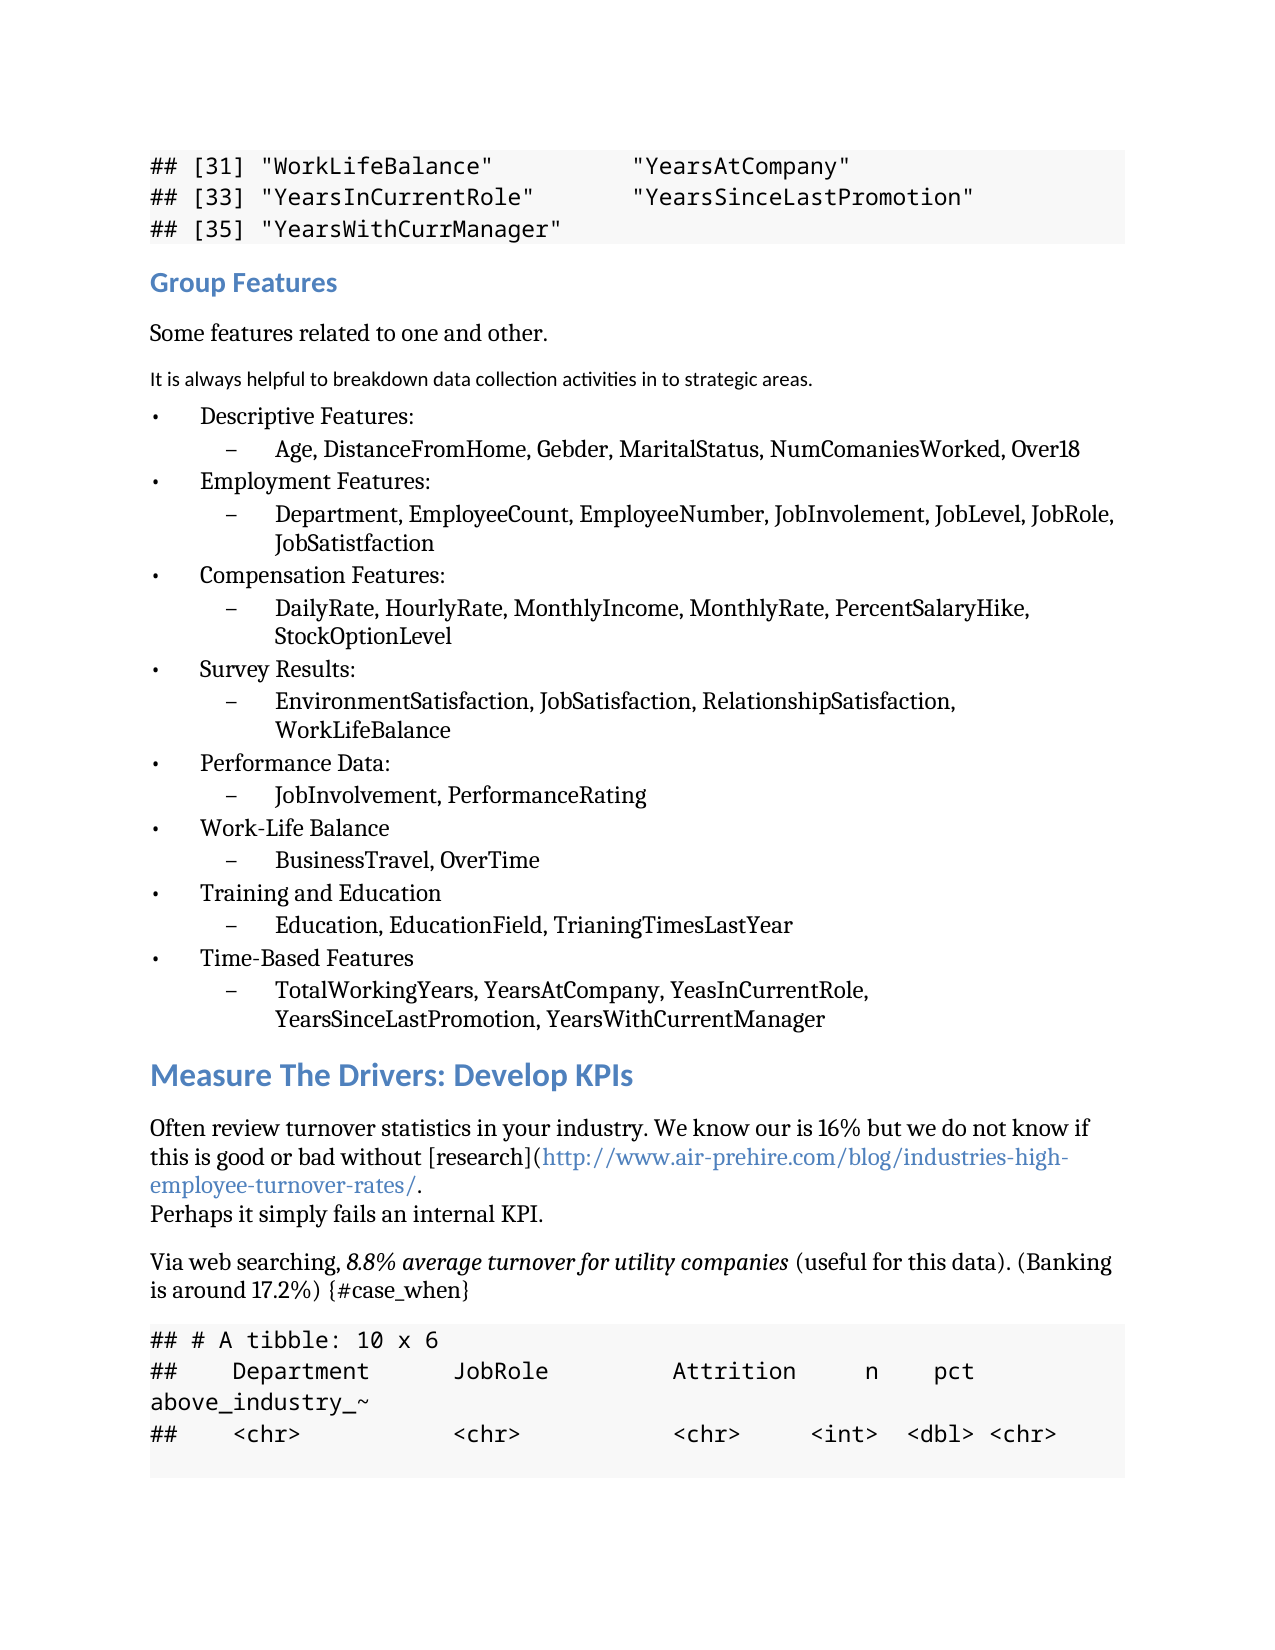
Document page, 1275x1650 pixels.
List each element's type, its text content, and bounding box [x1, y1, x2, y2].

list TotalWorkingYears, YearsAtCompany, YeasInCurrentRole, YearsSinceLastPromotion, YearsWithCurrentManager [225, 976, 1125, 1033]
list DailyRate, HourlyRate, MonthlyIncome, MonthlyRate, PercentSalaryHike, StockOptionLevel [225, 593, 1125, 651]
text It is always helpful to breakdown data collection activities in to strategic areas. [150, 366, 1125, 392]
list Survey Results: [150, 655, 1125, 683]
list Department, EmployeeCount, EmployeeNumber, JobInvolement, JobLevel, JobRole, JobSatistfaction [225, 500, 1125, 557]
list Education, EducationField, TrianingTimesLastYear [225, 911, 1125, 940]
list Time-Based Features [150, 943, 1125, 972]
list Compensation Features: [150, 561, 1125, 590]
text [150, 1324, 1125, 1478]
list Descriptive Features: [150, 402, 1125, 431]
list Age, DistanceFromHome, Gebder, MaritalStatus, NumComaniesWorked, Over18 [225, 435, 1125, 463]
text Often review turnover statistics in your industry. We know our is 16% but we do not know if this is good or bad without [research](http://www.air-prehire.com/blog/industries-high-employee-turnover-rates/. Perhaps it simply fails an internal KPI. [150, 1114, 1125, 1229]
text Via web searching, 8.8% average turnover for utility companies (useful for this data). (Banking is around 17.2%) {#case_when} [150, 1248, 1125, 1305]
subtitle Measure The Drivers: Develop KPIs [150, 1054, 1125, 1095]
list Performance Data: [150, 748, 1125, 777]
list BusinessTravel, OverTime [225, 846, 1125, 875]
list Training and Education [150, 878, 1125, 907]
text Some features related to one and other. [150, 319, 1125, 348]
subtitle Group Features [150, 264, 1125, 300]
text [150, 150, 1125, 244]
list JobInvolvement, PerformanceRating [225, 781, 1125, 810]
list EnvironmentSatisfaction, JobSatisfaction, RelationshipSatisfaction, WorkLifeBalance [225, 687, 1125, 745]
list Employment Features: [150, 467, 1125, 496]
list Work-Life Balance [150, 813, 1125, 842]
